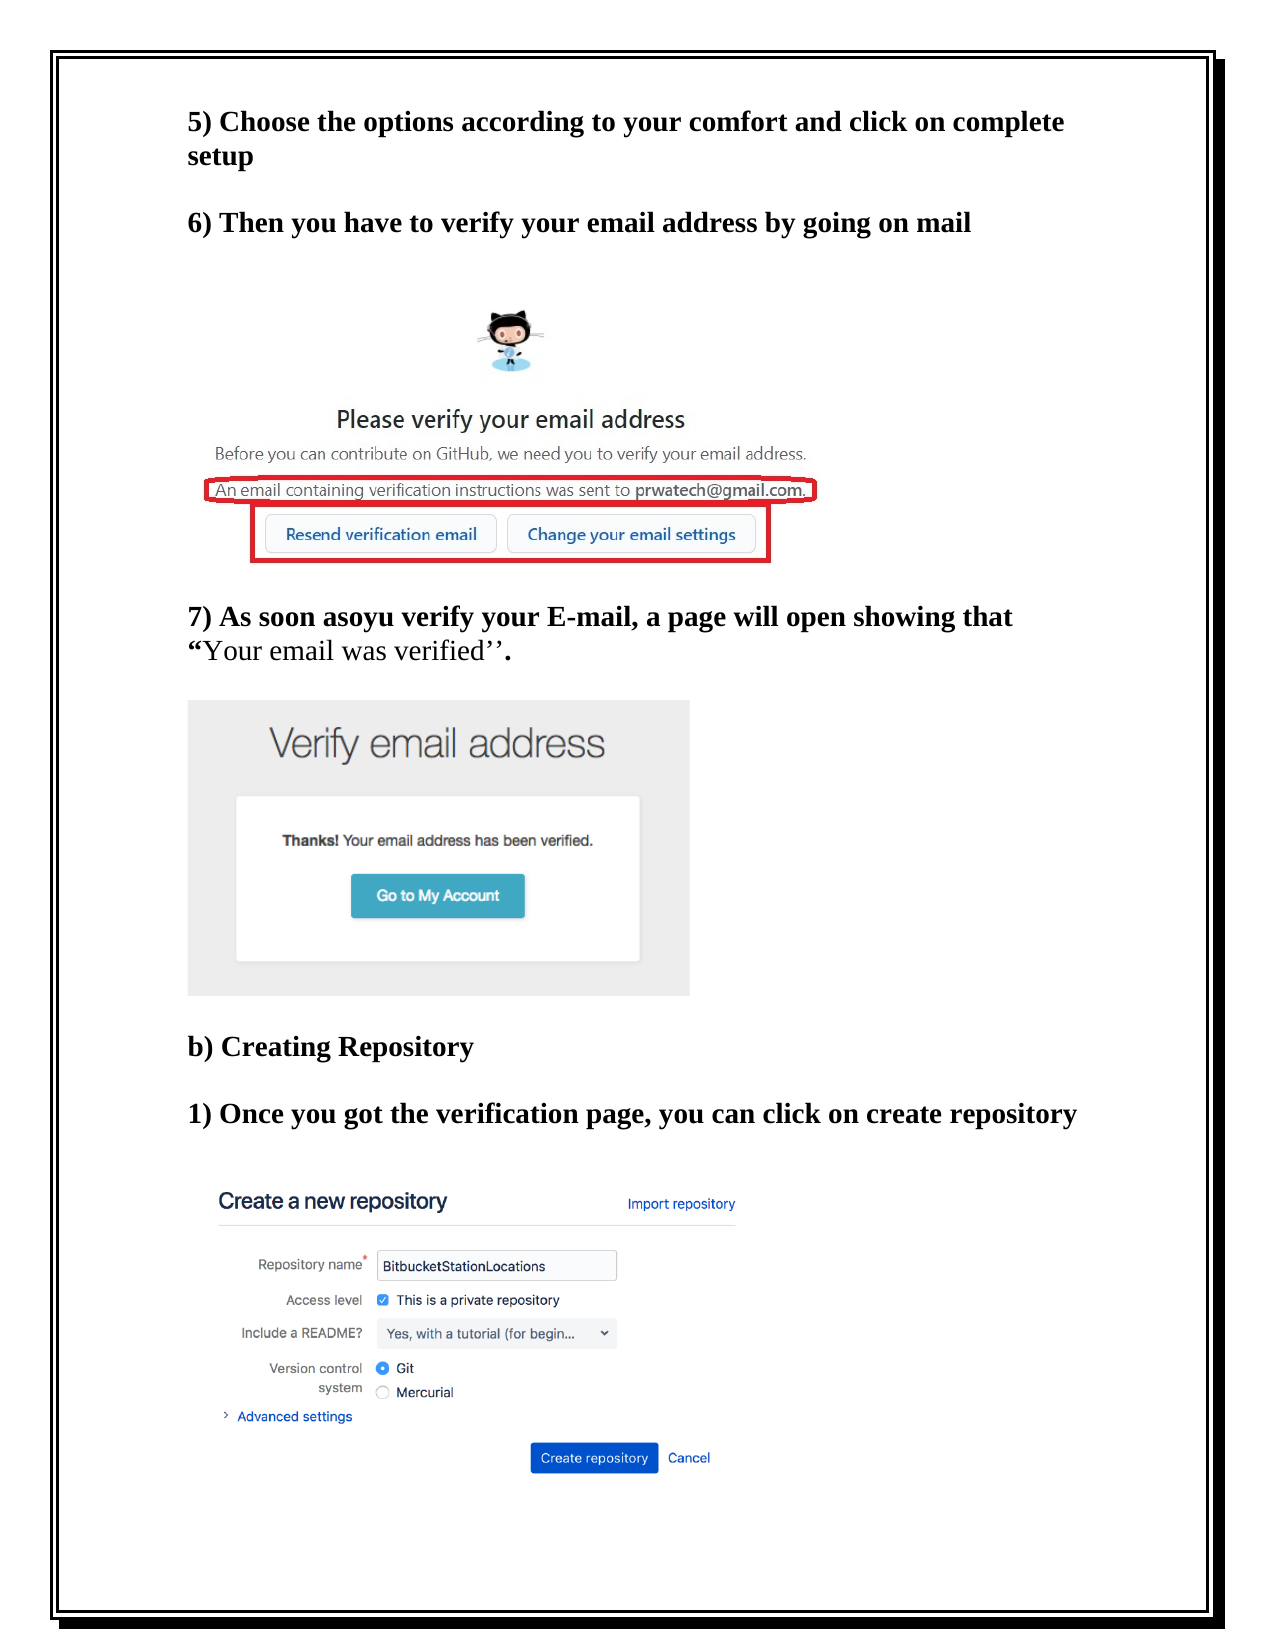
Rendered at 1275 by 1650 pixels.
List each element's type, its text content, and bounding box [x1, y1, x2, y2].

picture [187, 700, 690, 996]
text 5) Choose the options according to your comfort and click on complete setup [187, 104, 1078, 172]
text 7) As soon asoyu verify your E-mail, a page will open showing that “Your email was verified’’. [187, 599, 1078, 666]
text b) Creating Repository [187, 1029, 1078, 1062]
text 6) Then you have to verify your email address by going on mail [187, 205, 1078, 239]
text 1) Once you got the verification page, you can click on create repository [187, 1096, 1078, 1129]
picture [187, 272, 832, 566]
picture [194, 1162, 759, 1497]
